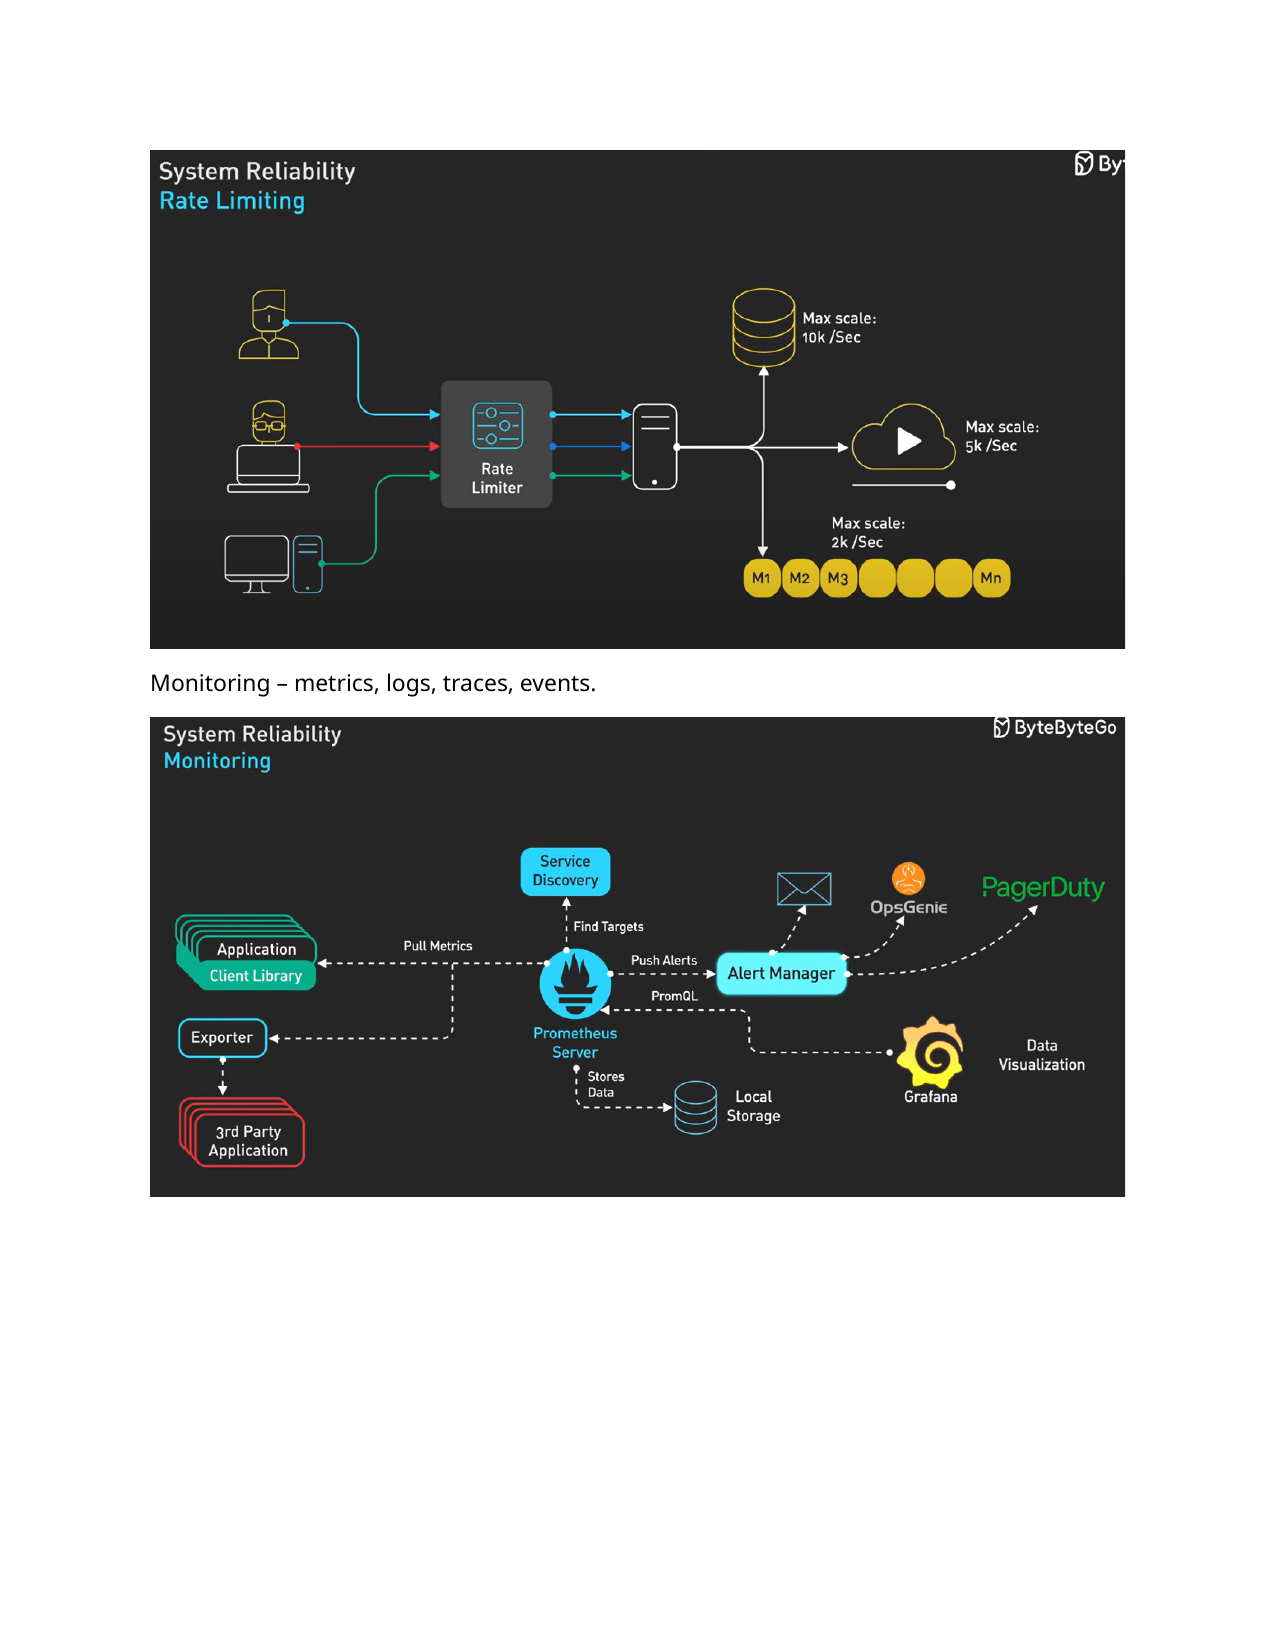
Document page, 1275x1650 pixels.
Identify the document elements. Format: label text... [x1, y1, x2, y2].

text Monitoring – metrics, logs, traces, events. [150, 667, 1125, 699]
picture [150, 717, 1125, 1197]
picture [150, 150, 1125, 649]
